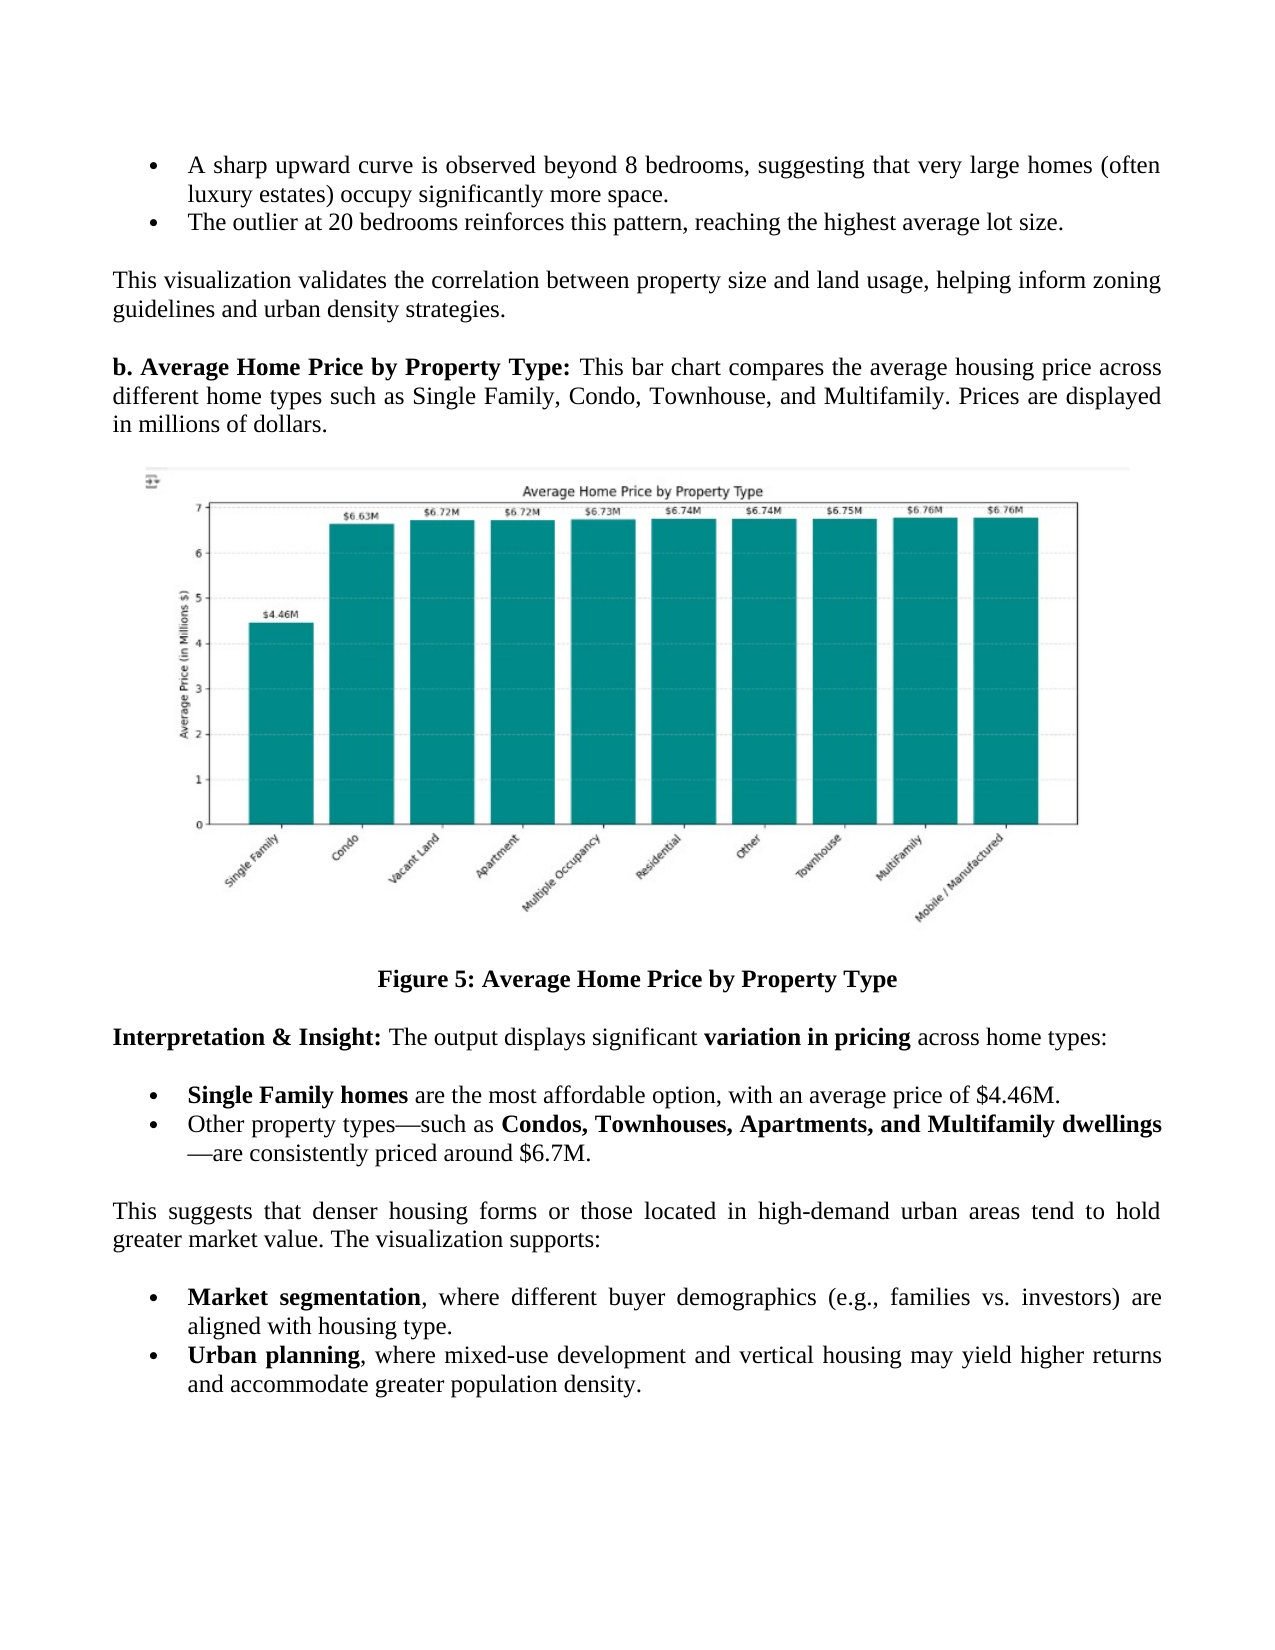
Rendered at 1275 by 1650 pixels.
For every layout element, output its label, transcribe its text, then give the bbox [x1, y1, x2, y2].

list A sharp upward curve is observed beyond 8 bedrooms, suggesting that very large homes (often luxury estates) occupy significantly more space. [150, 150, 1162, 207]
picture [145, 467, 1130, 936]
list Market segmentation, where different buyer demographics (e.g., families vs. investors) are aligned with housing type. [150, 1282, 1162, 1340]
text Figure 5: Average Home Price by Property Type [112, 964, 1162, 993]
list Other property types—such as Condos, Townhouses, Apartments, and Multifamily dwellings—are consistently priced around $6.7M. [150, 1109, 1162, 1167]
text This visualization validates the correlation between property size and land usage, helping inform zoning guidelines and urban density strategies. [112, 265, 1162, 323]
text Interpretation & Insight: The output displays significant variation in pricing across home types: [112, 1022, 1162, 1051]
list The outlier at 20 bedrooms reinforces this pattern, reaching the highest average lot size. [150, 207, 1162, 236]
text b. Average Home Price by Property Type: This bar chart compares the average housing price across different home types such as Single Family, Condo, Townhouse, and Multifamily. Prices are displayed in millions of dollars. [112, 352, 1162, 438]
list Single Family homes are the most affordable option, with an average price of $4.46M. [150, 1080, 1162, 1109]
list Urban planning, where mixed-use development and vertical housing may yield higher returns and accommodate greater population density. [150, 1340, 1162, 1397]
text This suggests that denser housing forms or those located in high-demand urban areas tend to hold greater market value. The visualization supports: [112, 1196, 1162, 1253]
